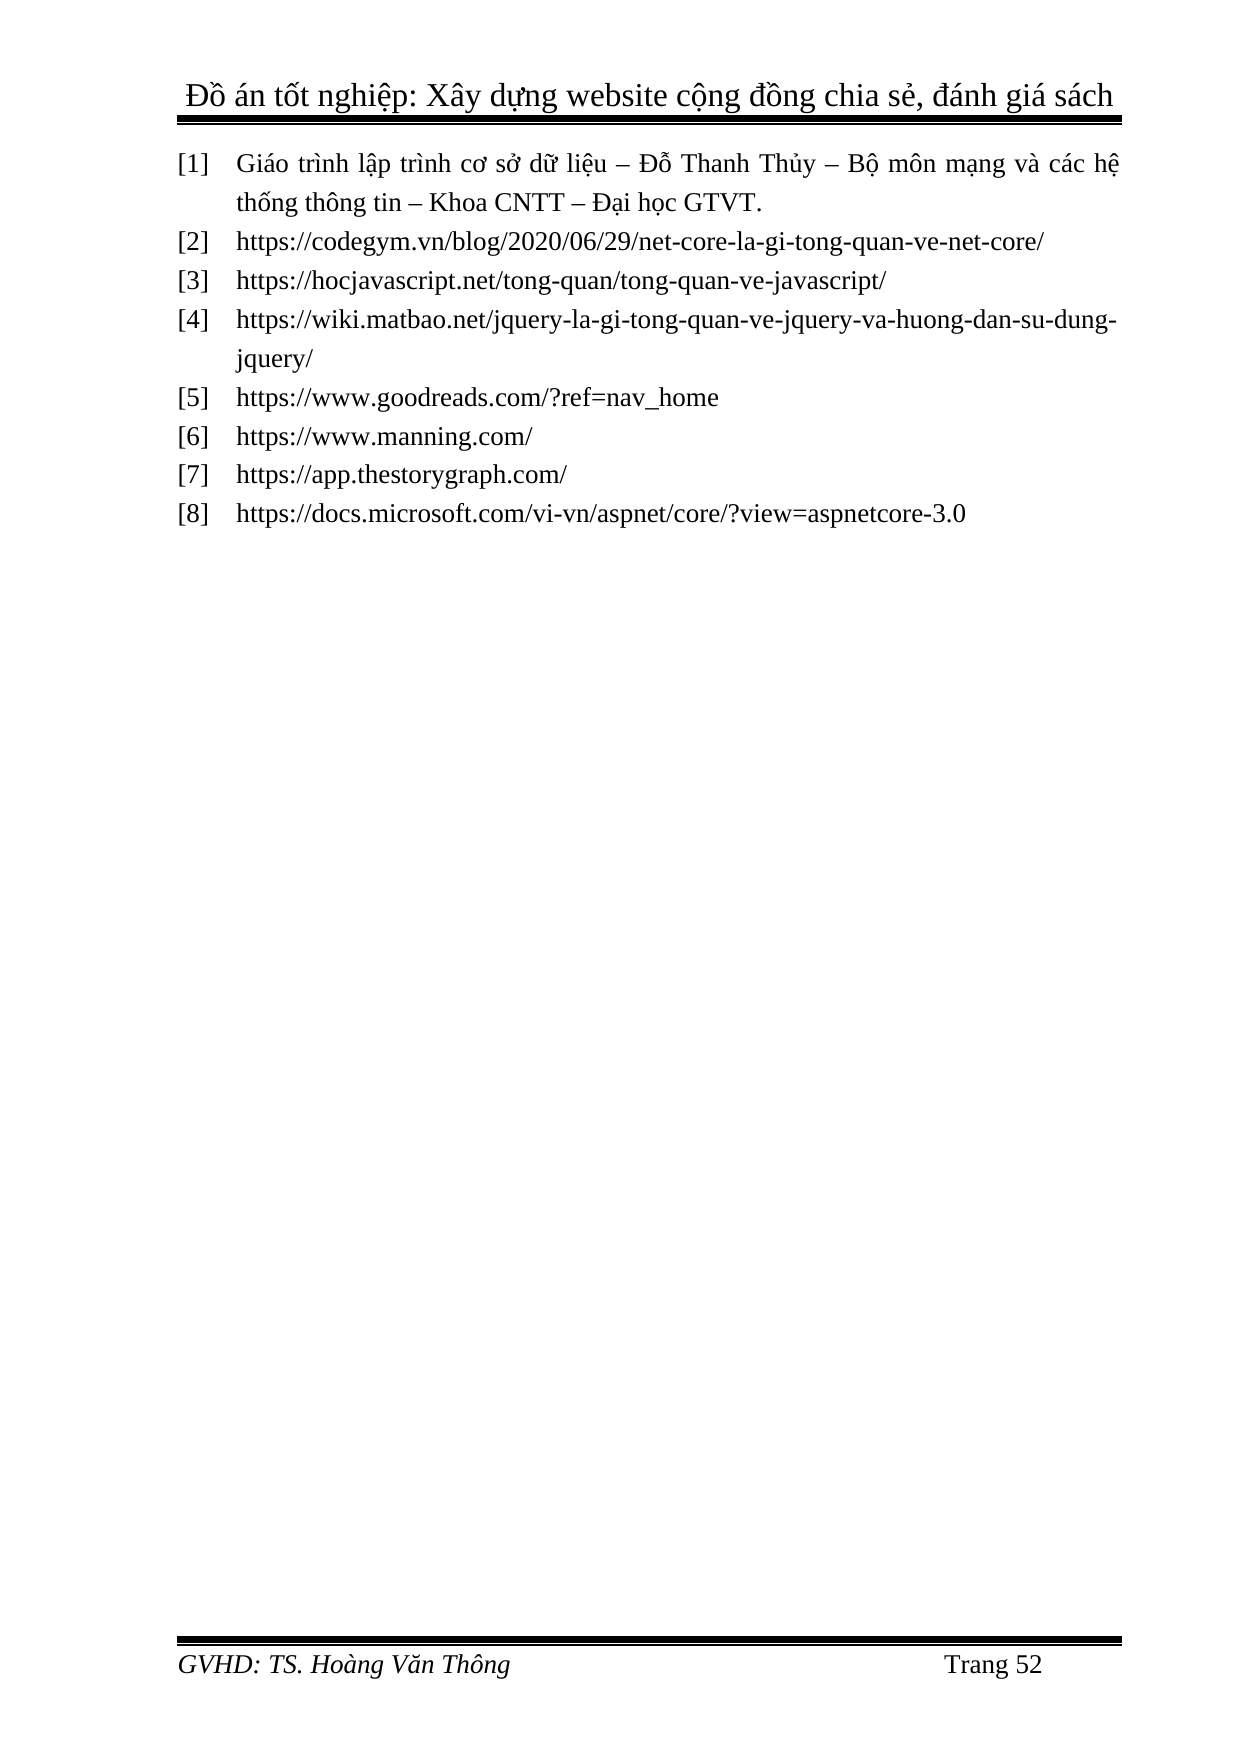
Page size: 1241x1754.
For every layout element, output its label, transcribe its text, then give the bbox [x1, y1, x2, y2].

list [3] https://hocjavascript.net/tong-quan/tong-quan-ve-javascript/ [177, 264, 1122, 295]
text [2] https://codegym.vn/blog/2020/06/29/net-core-la-gi-tong-quan-ve-net-core/ [177, 225, 1122, 256]
list [7] https://app.thestorygraph.com/ [177, 458, 1122, 489]
list [4] https://wiki.matbao.net/jquery-la-gi-tong-quan-ve-jquery-va-huong-dan-su-dung-jquery/ [177, 303, 1122, 373]
list [8] https://docs.microsoft.com/vi-vn/aspnet/core/?view=aspnetcore-3.0 [177, 497, 1122, 528]
text [1] Giáo trình lập trình cơ sở dữ liệu – Đỗ Thanh Thủy – Bộ môn mạng và các hệ thống thông tin – Khoa CNTT – Đại học GTVT. [177, 148, 1122, 218]
list [6] https://www.manning.com/ [177, 419, 1122, 451]
list [5] https://www.goodreads.com/?ref=nav_home [177, 381, 1122, 412]
